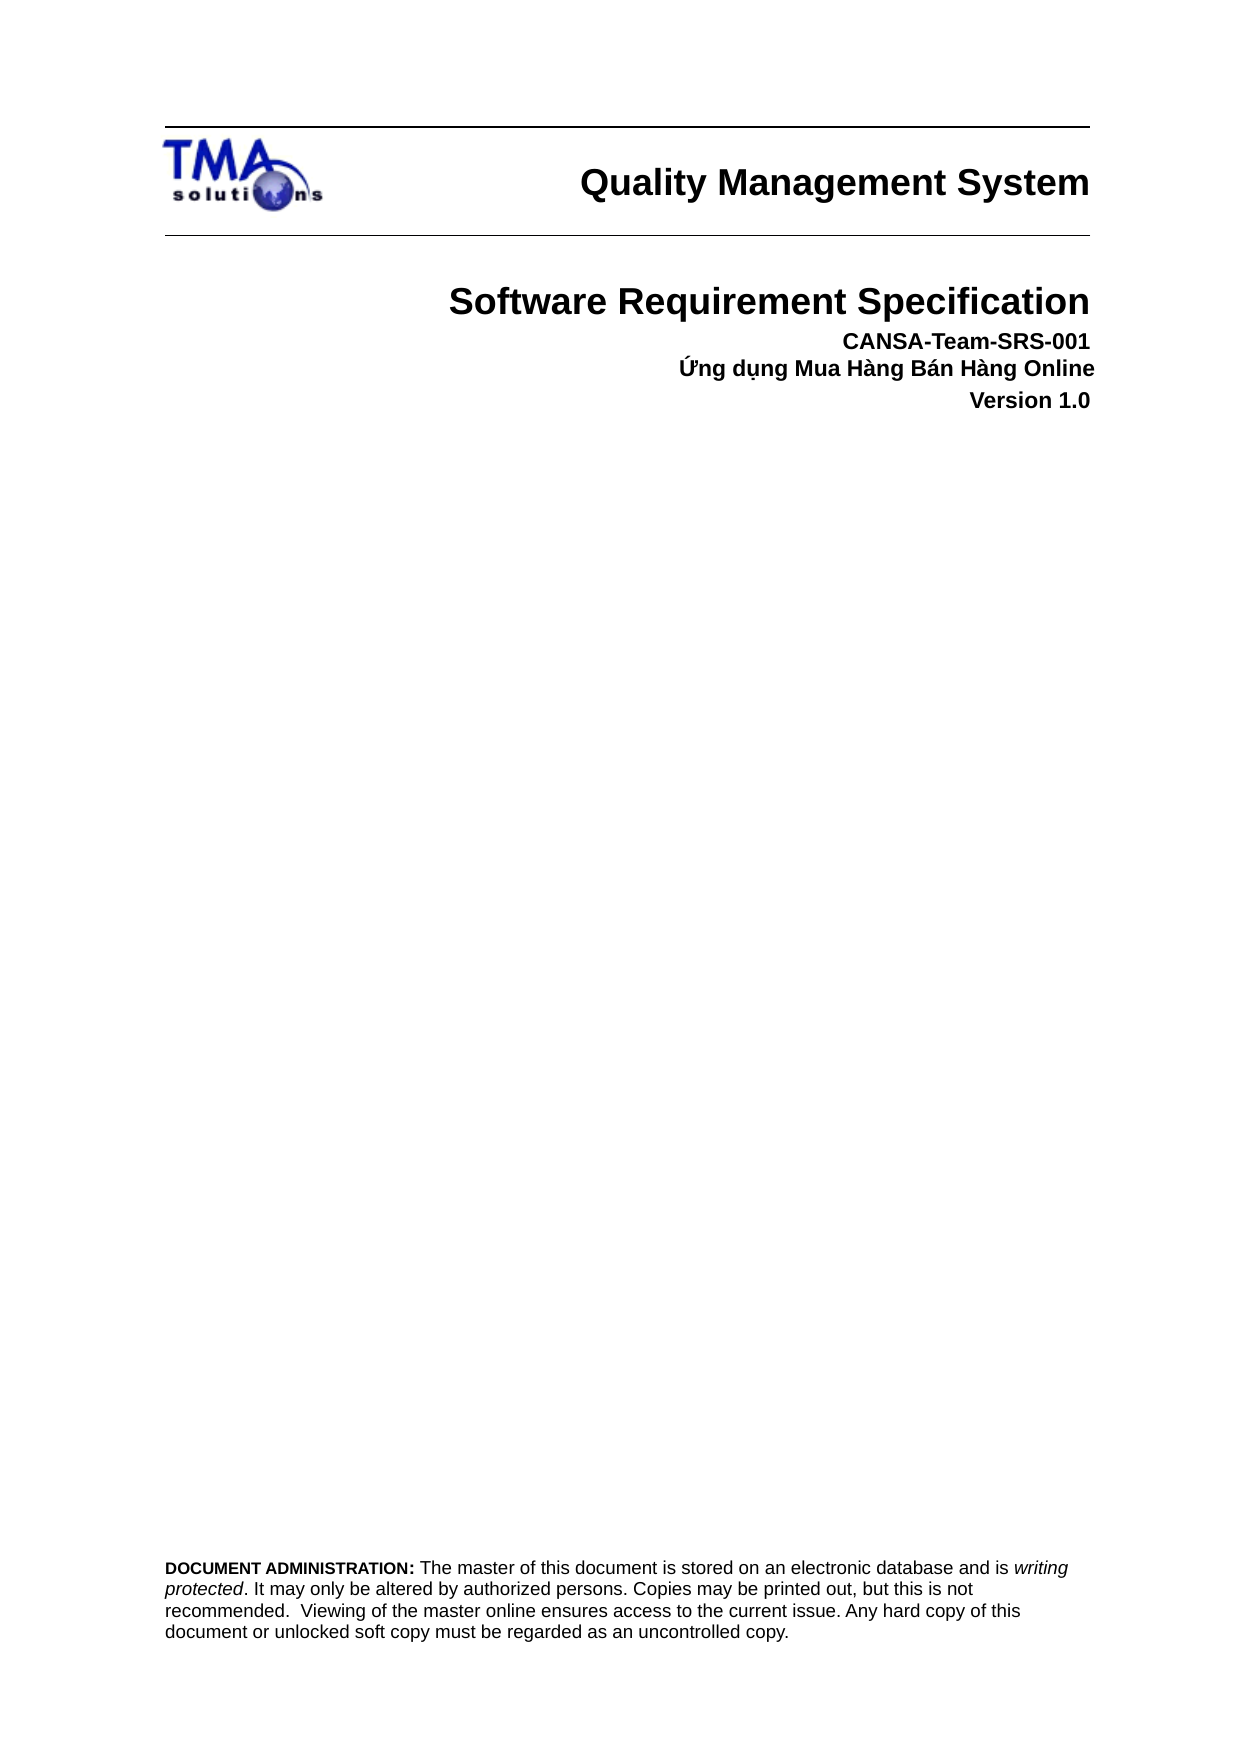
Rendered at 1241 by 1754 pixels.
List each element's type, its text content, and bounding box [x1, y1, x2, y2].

picture [150, 126, 335, 218]
title Software Requirement Specification [165, 279, 1090, 322]
text CANSA-Team-SRS-001 [150, 328, 1090, 355]
title Version 1.0 [165, 387, 1090, 414]
text Ứng dụng Mua Hàng Bán Hàng Online [150, 355, 1095, 381]
